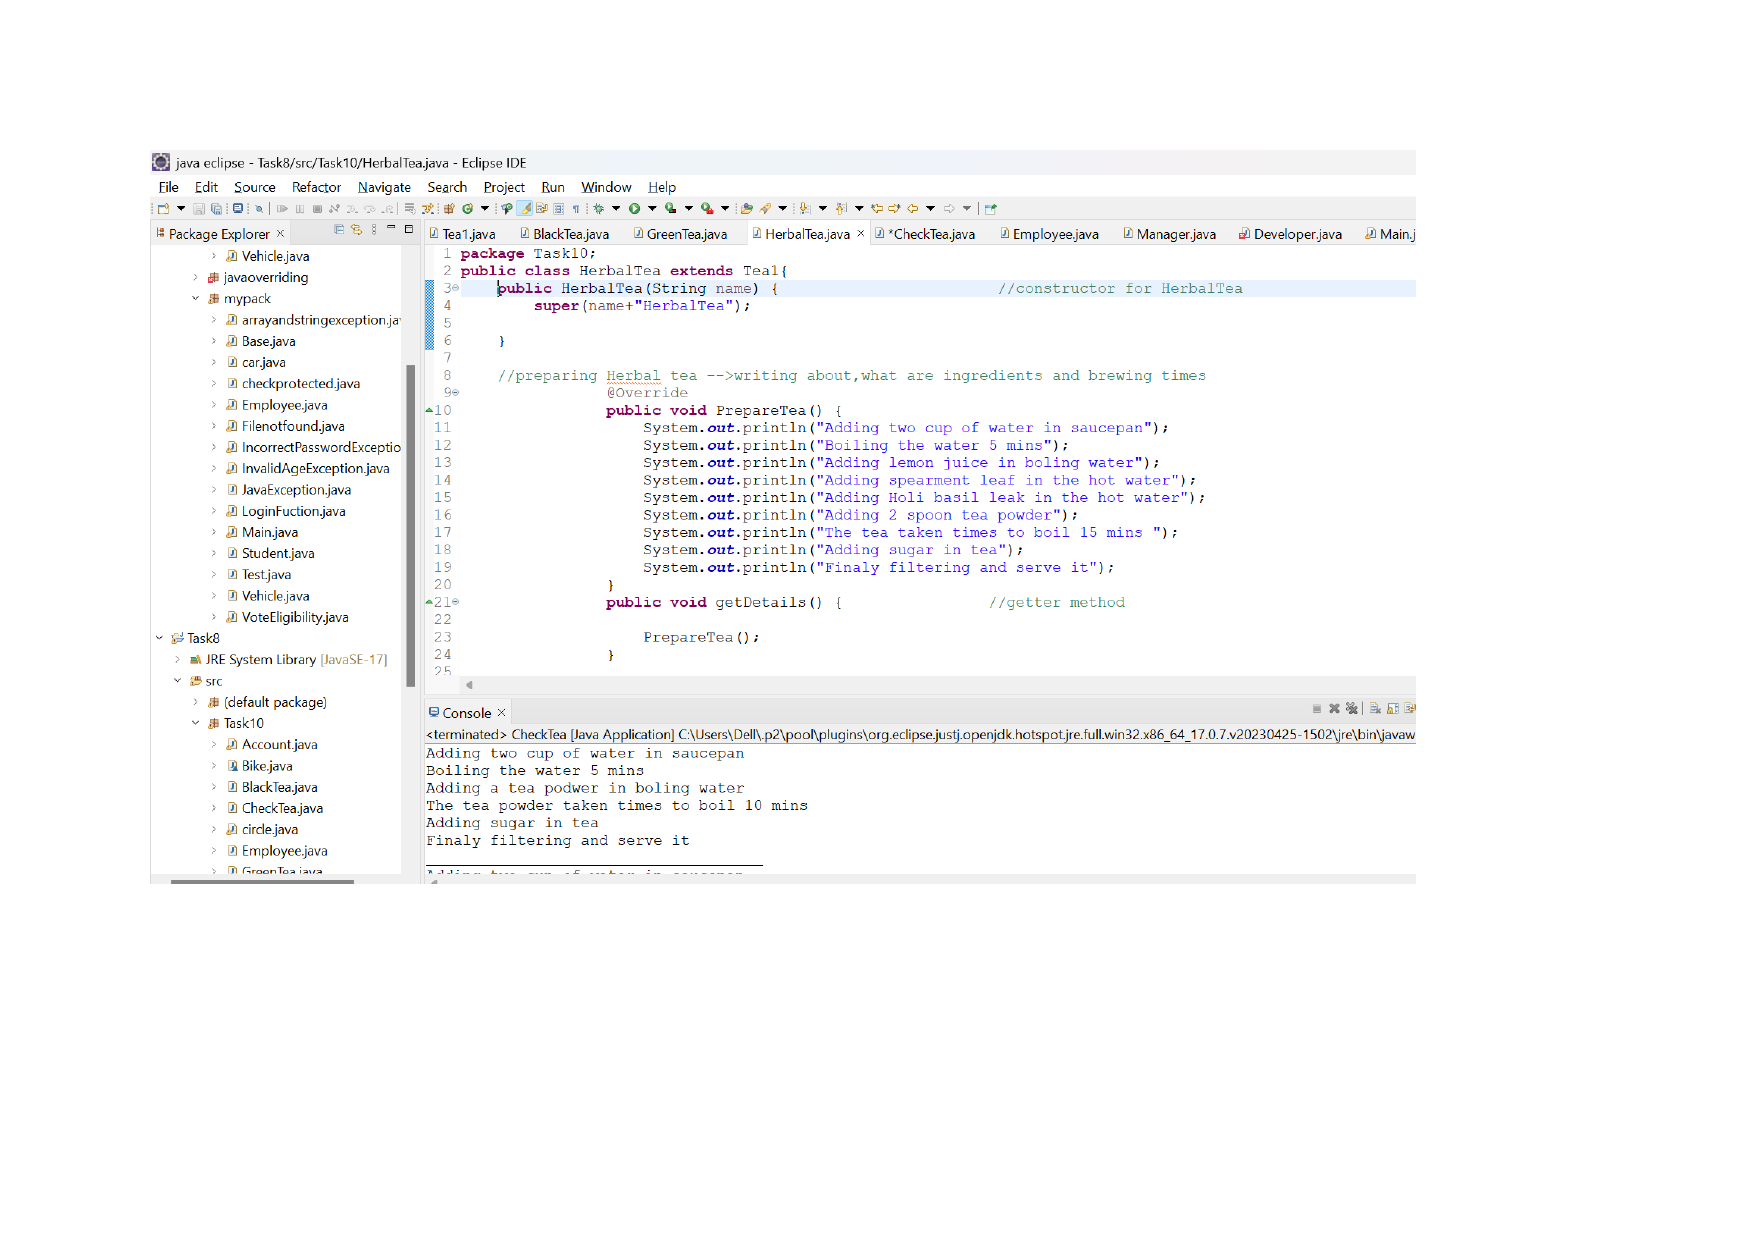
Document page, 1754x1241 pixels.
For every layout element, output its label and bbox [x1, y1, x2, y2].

picture [150, 150, 1416, 884]
